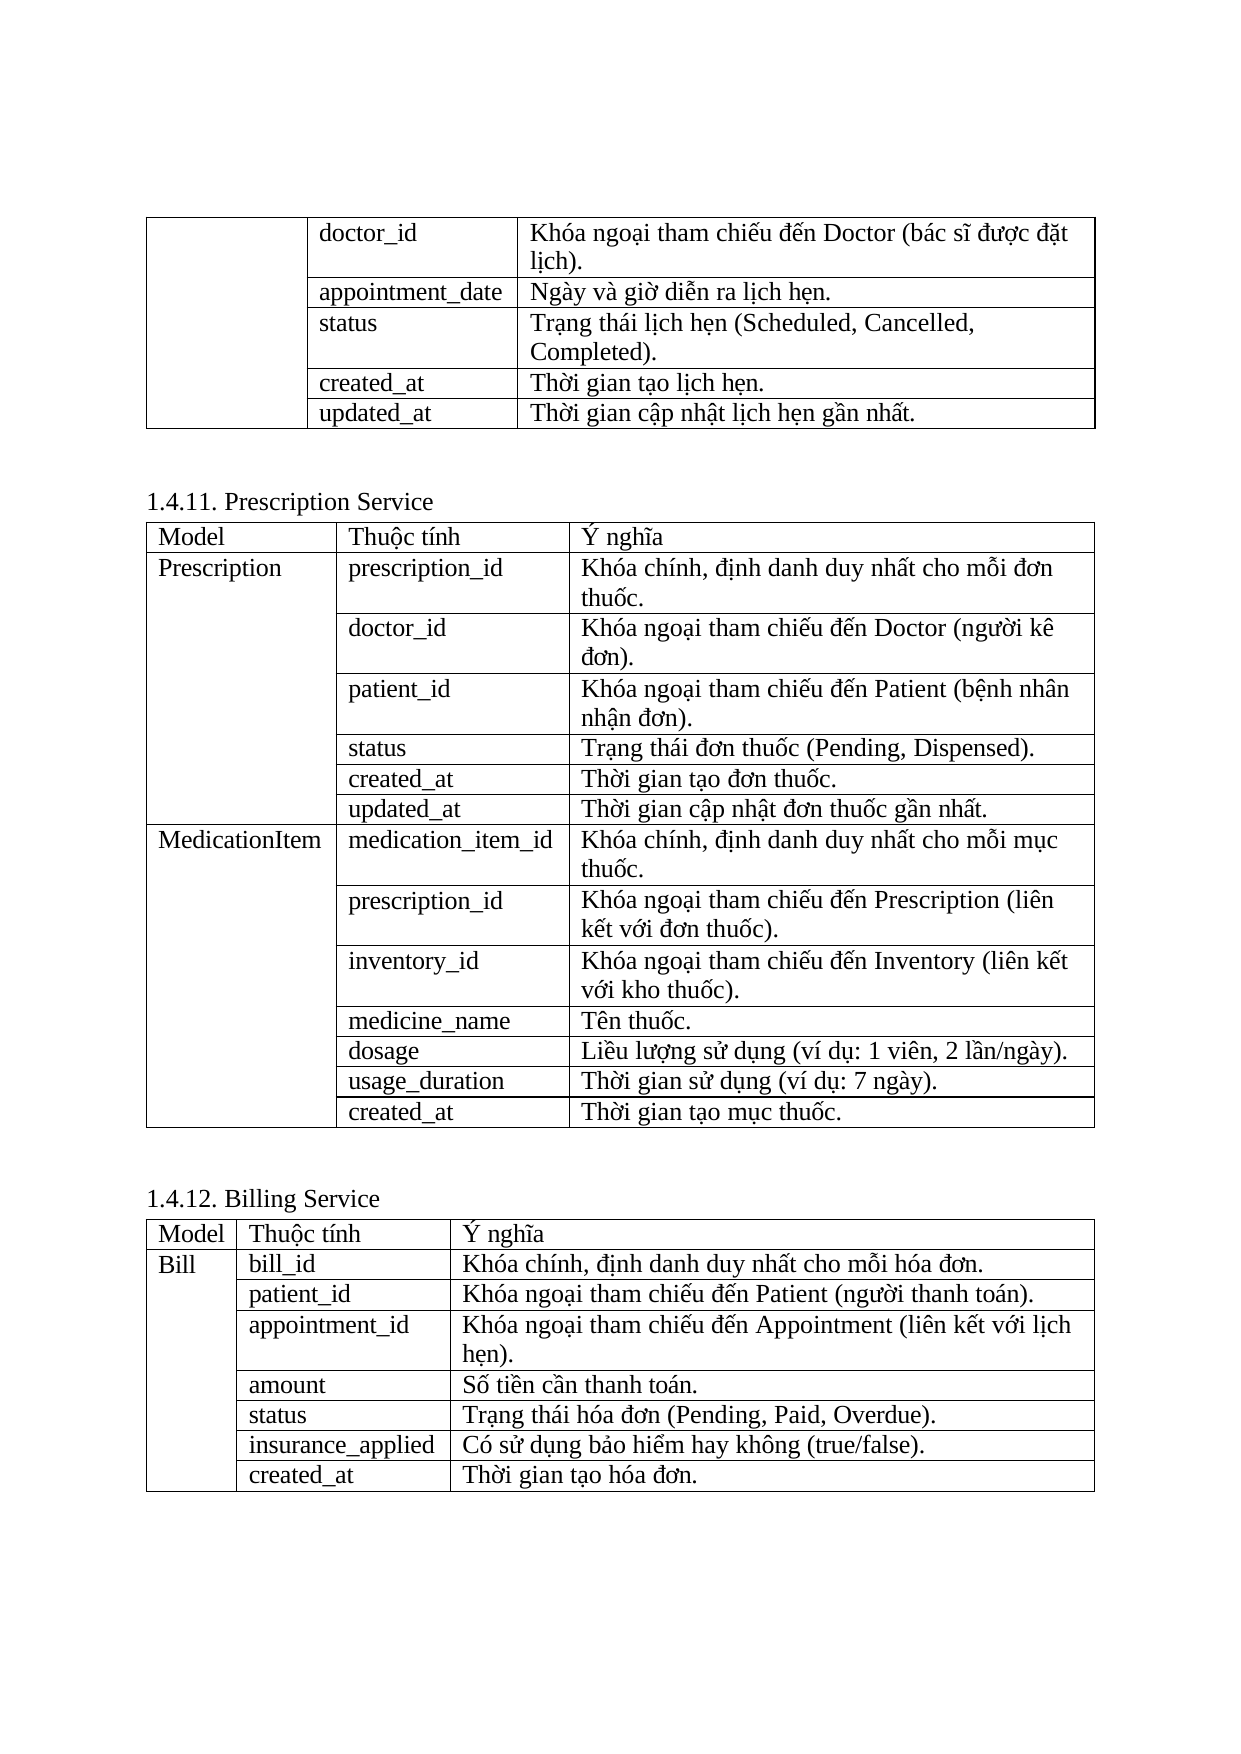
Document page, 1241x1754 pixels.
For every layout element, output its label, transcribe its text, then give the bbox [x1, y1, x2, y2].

table_cell created_at [308, 369, 517, 398]
table_header Ý nghĩa [570, 523, 1094, 552]
table_cell Thời gian cập nhật lịch hẹn gần nhất. [518, 399, 1094, 428]
table_cell amount [237, 1371, 450, 1400]
table_cell Prescription [147, 553, 336, 824]
table_cell updated_at [308, 399, 517, 428]
table_cell status [308, 308, 517, 368]
table_cell Thời gian tạo lịch hẹn. [518, 369, 1094, 398]
table_cell prescription_id [337, 886, 569, 945]
list Billing Service [146, 1183, 1166, 1213]
table_cell Khóa ngoại tham chiếu đến Prescription (liên kết với đơn thuốc). [570, 886, 1094, 945]
table_header Ý nghĩa [451, 1220, 1094, 1249]
table_cell Khóa chính, định danh duy nhất cho mỗi mục thuốc. [570, 825, 1094, 884]
table_cell Có sử dụng bảo hiểm hay không (true/false). [451, 1431, 1094, 1460]
table_cell patient_id [337, 674, 569, 733]
table_cell created_at [237, 1461, 450, 1491]
table_cell bill_id [237, 1250, 450, 1279]
table_cell doctor_id [337, 614, 569, 673]
table_cell inventory_id [337, 946, 569, 1006]
table_cell created_at [337, 765, 569, 794]
table_cell dosage [337, 1037, 569, 1066]
table_cell Bill [147, 1250, 236, 1491]
table_cell status [237, 1401, 450, 1430]
table_cell medicine_name [337, 1007, 569, 1036]
table_header Khóa ngoại tham chiếu đến Doctor (bác sĩ được đặt lịch). [518, 218, 1094, 277]
table_cell updated_at [337, 795, 569, 824]
table_cell Trạng thái đơn thuốc (Pending, Dispensed). [570, 735, 1094, 763]
table_cell medication_item_id [337, 825, 569, 884]
table_cell Thời gian tạo đơn thuốc. [570, 765, 1094, 794]
table_cell Thời gian sử dụng (ví dụ: 7 ngày). [570, 1067, 1094, 1096]
table_cell Khóa chính, định danh duy nhất cho mỗi hóa đơn. [451, 1250, 1094, 1279]
table_cell created_at [337, 1098, 569, 1127]
list Prescription Service [146, 486, 1166, 516]
table_header Thuộc tính [237, 1220, 450, 1249]
table_cell Khóa ngoại tham chiếu đến Inventory (liên kết với kho thuốc). [570, 946, 1094, 1006]
table_cell Khóa ngoại tham chiếu đến Doctor (người kê đơn). [570, 614, 1094, 673]
table_header [147, 218, 307, 428]
table_cell Khóa ngoại tham chiếu đến Patient (người thanh toán). [451, 1280, 1094, 1309]
table_cell MedicationItem [147, 825, 336, 1127]
table_cell status [337, 735, 569, 763]
table_cell appointment_id [237, 1311, 450, 1370]
table_cell Khóa ngoại tham chiếu đến Patient (bệnh nhân nhận đơn). [570, 674, 1094, 733]
table_cell Số tiền cần thanh toán. [451, 1371, 1094, 1400]
table_header Model [147, 523, 336, 552]
table_cell Liều lượng sử dụng (ví dụ: 1 viên, 2 lần/ngày). [570, 1037, 1094, 1066]
table_cell Tên thuốc. [570, 1007, 1094, 1036]
table_header doctor_id [308, 218, 517, 277]
table_cell Trạng thái lịch hẹn (Scheduled, Cancelled, Completed). [518, 308, 1094, 368]
table_cell Trạng thái hóa đơn (Pending, Paid, Overdue). [451, 1401, 1094, 1430]
table_cell prescription_id [337, 553, 569, 612]
table_header Model [147, 1220, 236, 1249]
table_cell Khóa ngoại tham chiếu đến Appointment (liên kết với lịch hẹn). [451, 1311, 1094, 1370]
table_cell patient_id [237, 1280, 450, 1309]
table_cell usage_duration [337, 1067, 569, 1096]
table_cell appointment_date [308, 278, 517, 307]
table_cell Khóa chính, định danh duy nhất cho mỗi đơn thuốc. [570, 553, 1094, 612]
table_cell Ngày và giờ diễn ra lịch hẹn. [518, 278, 1094, 307]
table_cell insurance_applied [237, 1431, 450, 1460]
table_cell Thời gian tạo hóa đơn. [451, 1461, 1094, 1491]
table_cell Thời gian cập nhật đơn thuốc gần nhất. [570, 795, 1094, 824]
table_cell Thời gian tạo mục thuốc. [570, 1098, 1094, 1127]
table_header Thuộc tính [337, 523, 569, 552]
